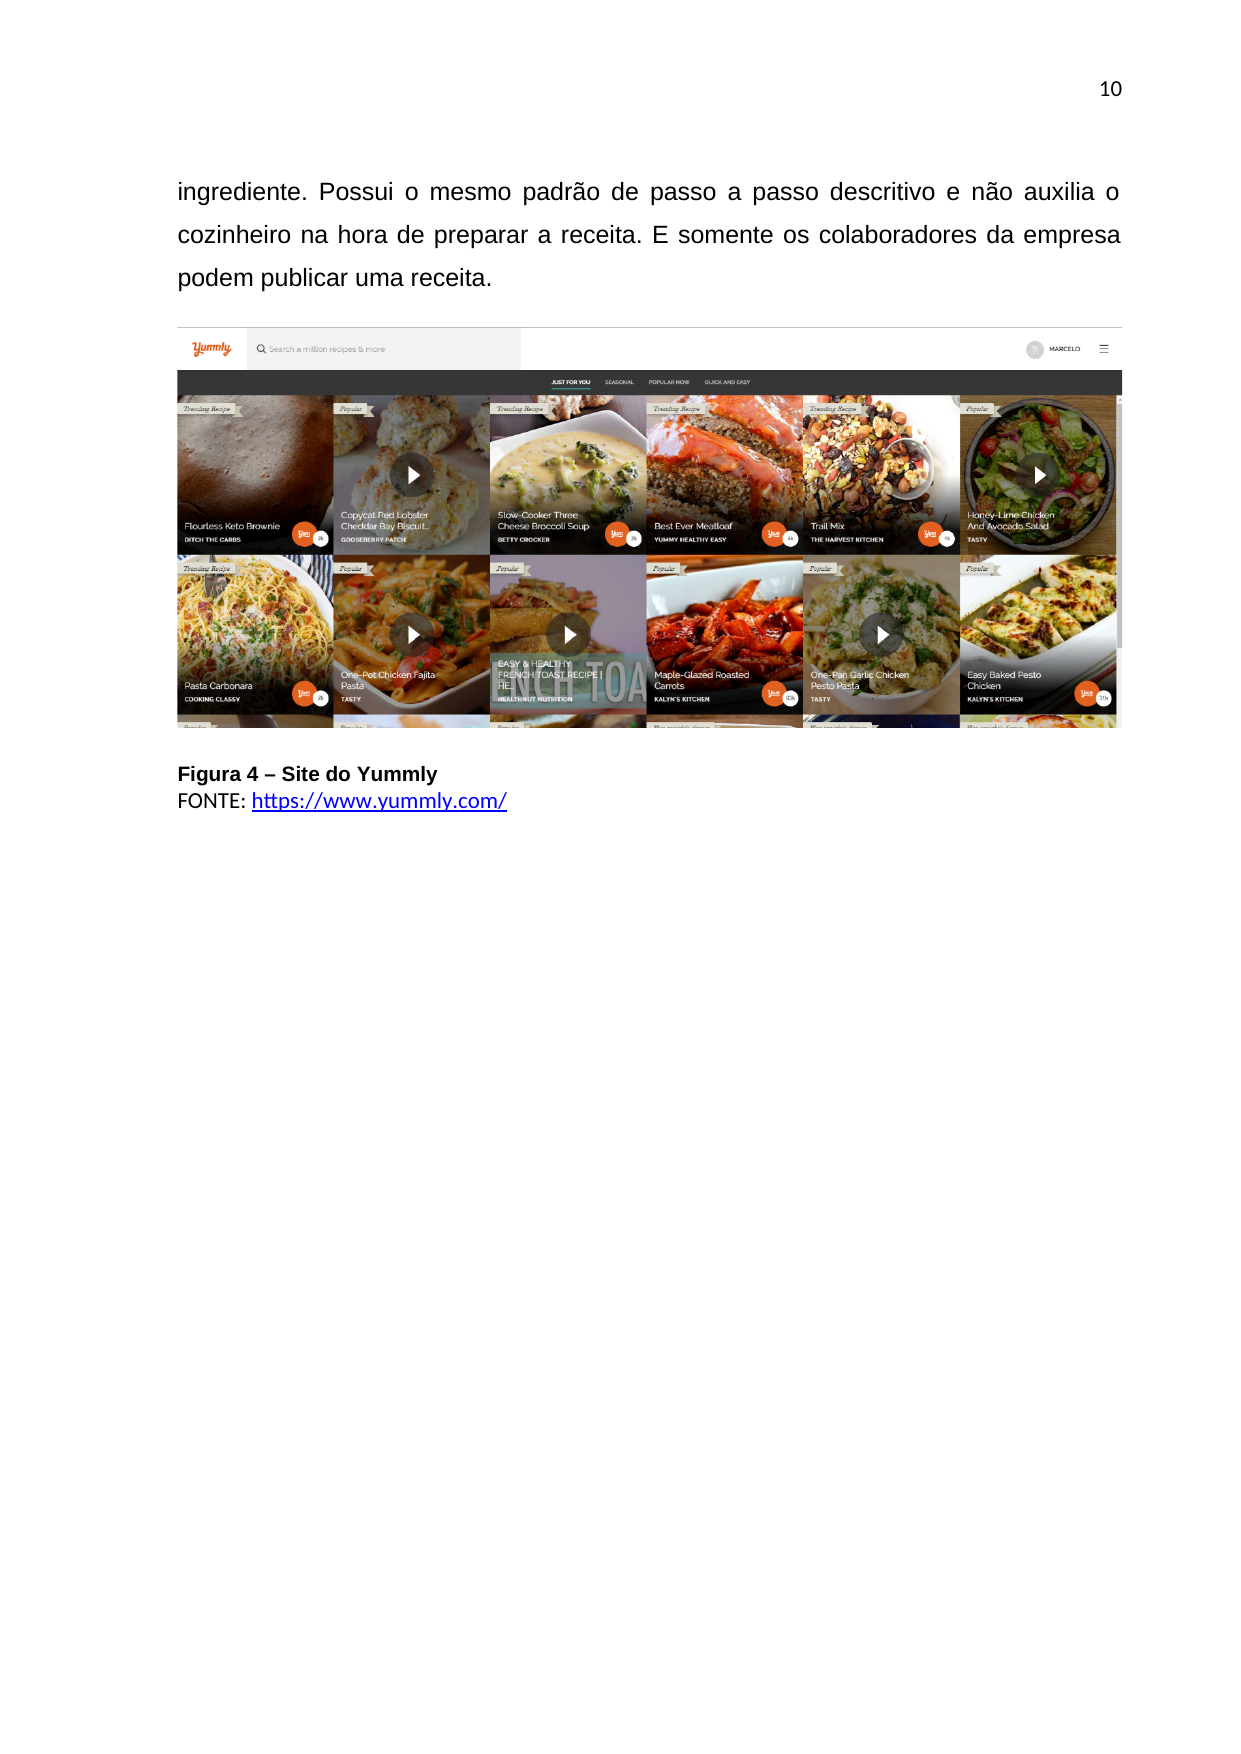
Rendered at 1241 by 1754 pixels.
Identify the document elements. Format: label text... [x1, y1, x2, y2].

text FONTE: https://www.yummly.com/ [177, 786, 1122, 814]
picture [177, 327, 1123, 728]
text Figura 4 – Site do Yummly [177, 762, 1122, 786]
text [177, 177, 1122, 292]
